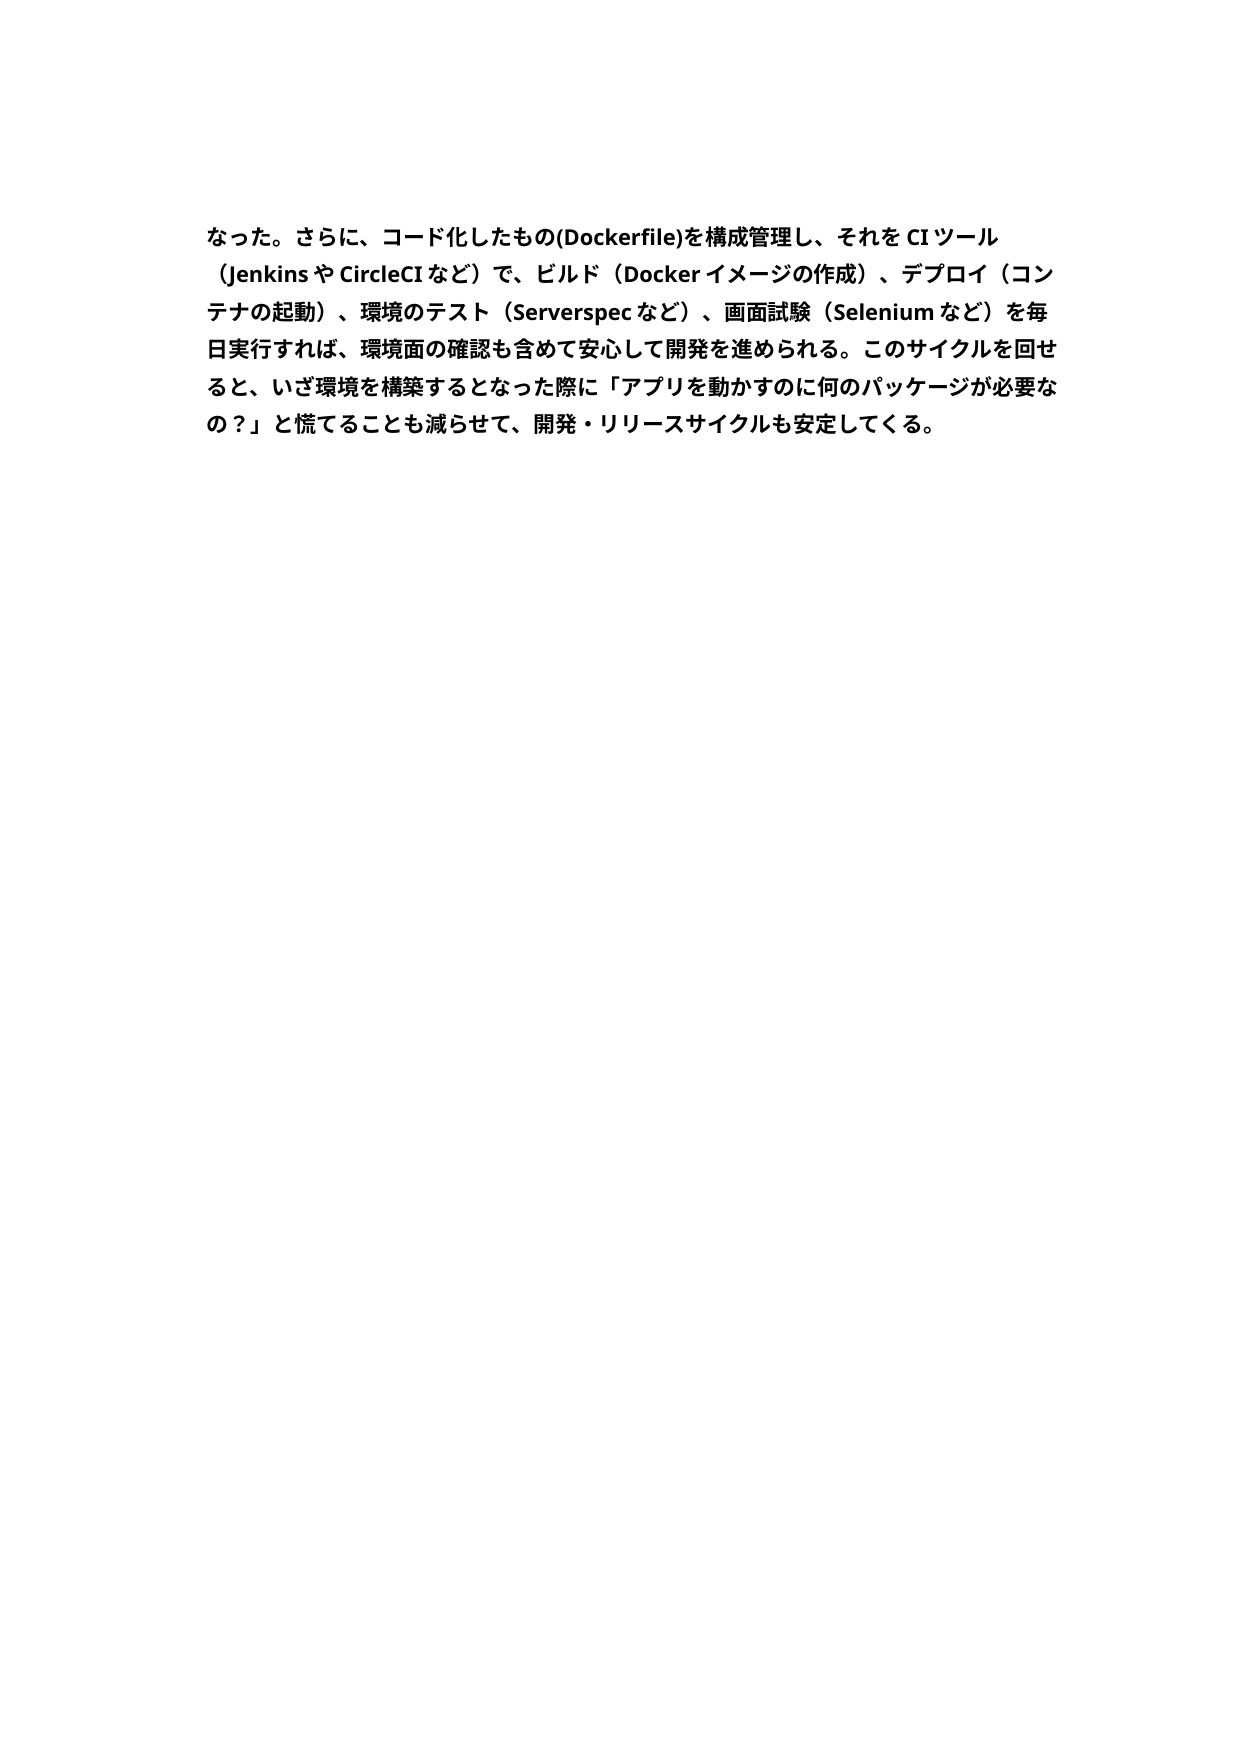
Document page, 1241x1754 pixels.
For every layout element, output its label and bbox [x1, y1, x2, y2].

text [207, 217, 1063, 442]
